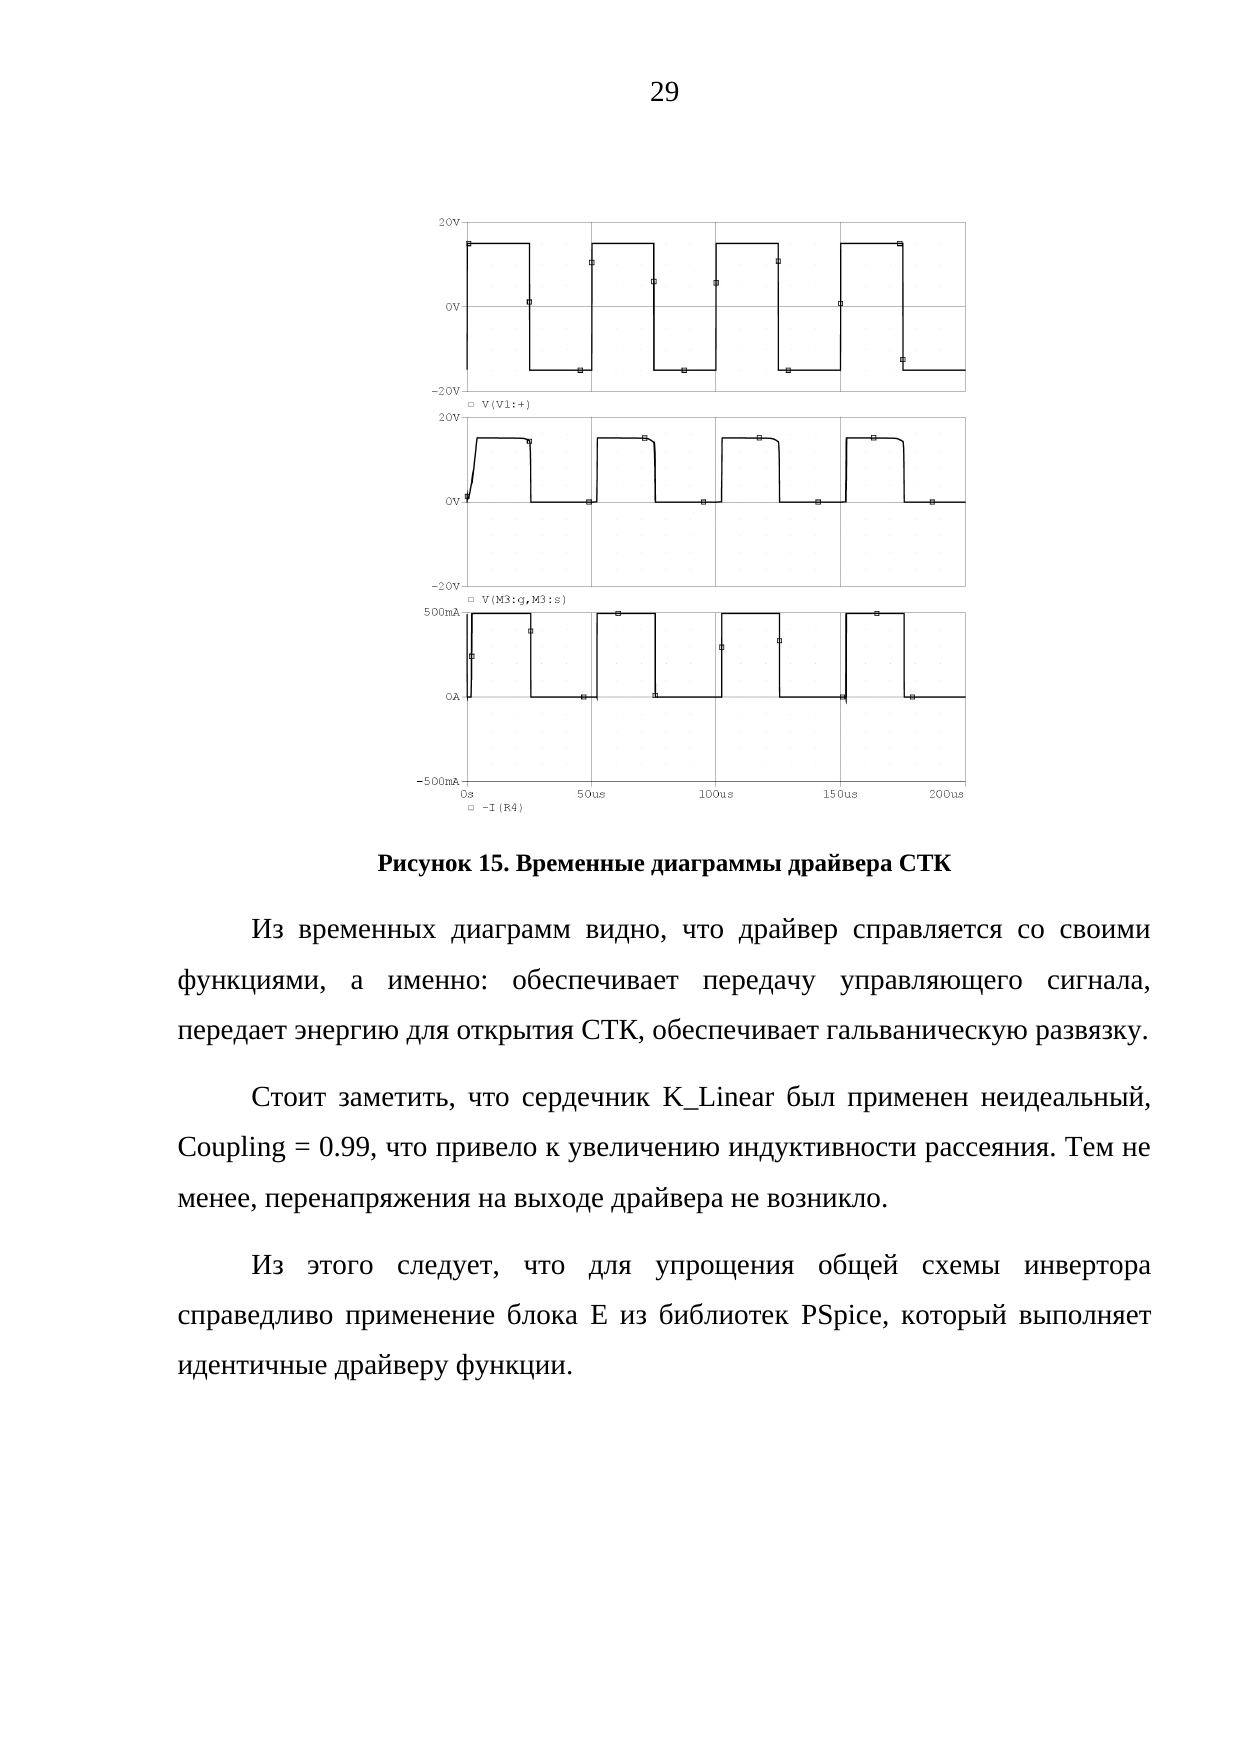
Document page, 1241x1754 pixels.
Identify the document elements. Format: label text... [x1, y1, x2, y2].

text Из временных диаграмм видно, что драйвер справляется со своими функциями, а именно: обеспечивает передачу управляющего сигнала, передает энергию для открытия СТК, обеспечивает гальваническую развязку. [177, 912, 1152, 1046]
picture [405, 207, 997, 815]
text Стоит заметить, что сердечник K_Linear был применен неидеальный, Coupling = 0.99, что привело к увеличению индуктивности рассеяния. Тем не менее, перенапряжения на выходе драйвера не возникло. [177, 1079, 1152, 1213]
text Из этого следует, что для упрощения общей схемы инвертора справедливо применение блока E из библиотек PSpice, который выполняет идентичные драйверу функции. [177, 1247, 1152, 1381]
